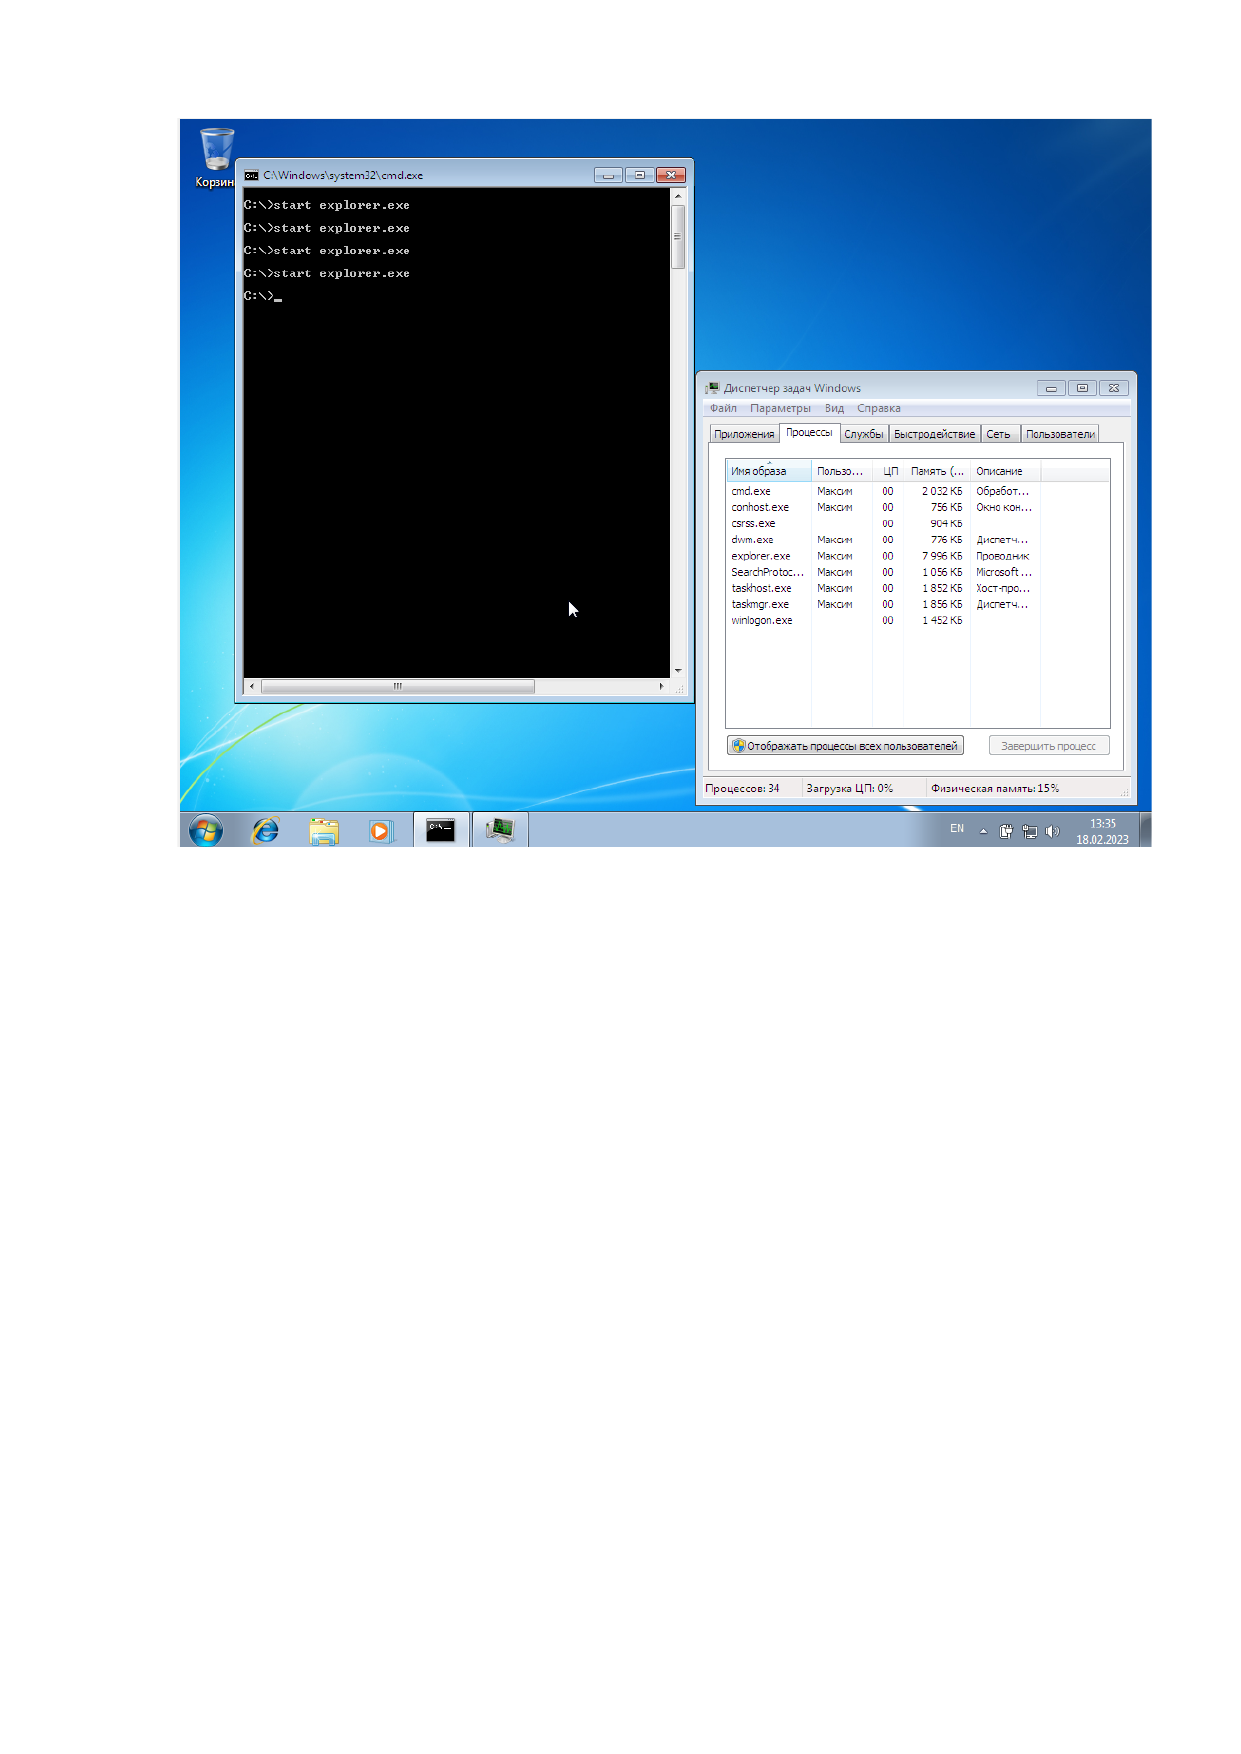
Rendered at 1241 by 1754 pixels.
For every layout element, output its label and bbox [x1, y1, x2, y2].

picture [177, 118, 1152, 847]
